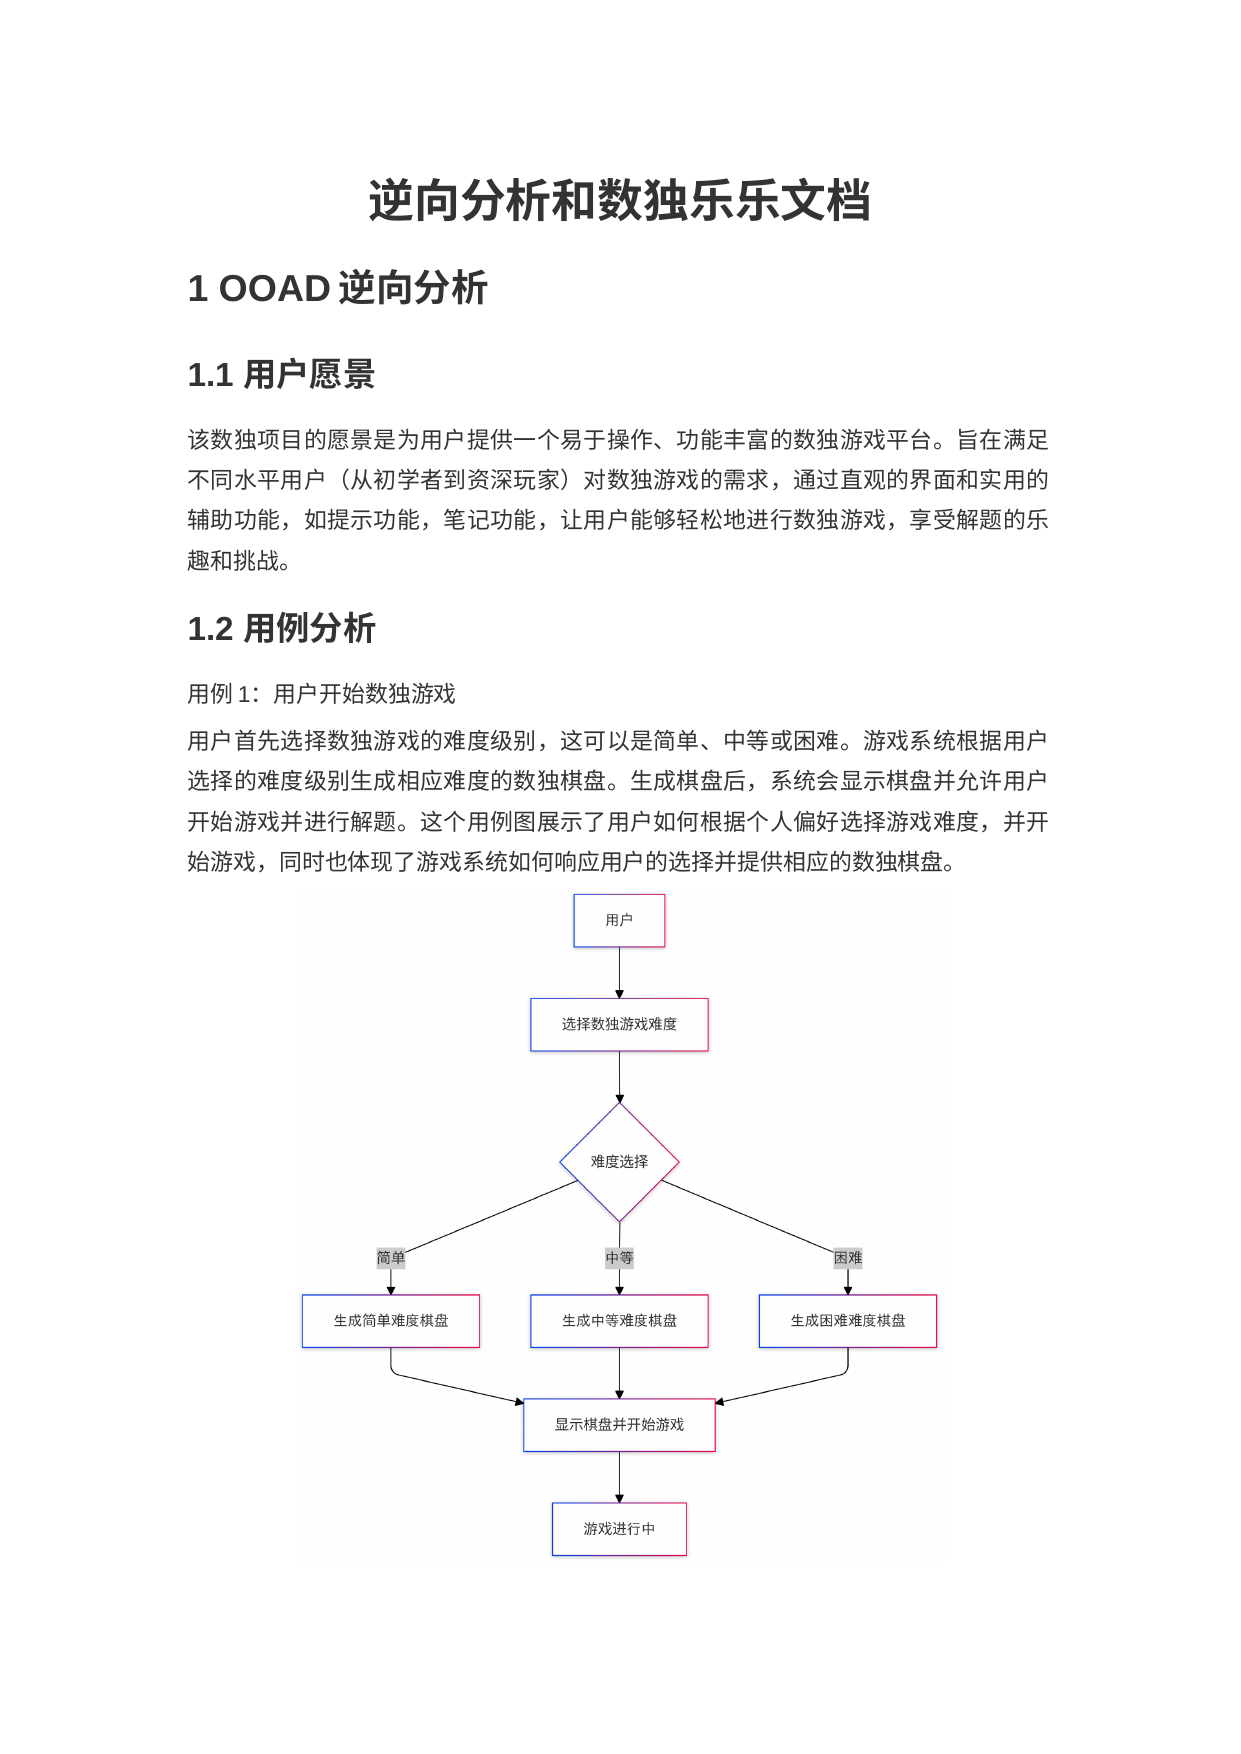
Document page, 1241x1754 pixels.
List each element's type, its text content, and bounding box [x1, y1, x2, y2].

subtitle 1.2 用例分析 [187, 586, 1053, 666]
subtitle 1.1 用户愿景 [187, 331, 1053, 412]
text 用例1：用户开始数独游戏 [187, 673, 1053, 713]
title 逆向分析和数独乐乐文档 [187, 158, 1053, 238]
subtitle 1 OOAD逆向分析 [187, 244, 1053, 325]
text 该数独项目的愿景是为用户提供一个易于操作、功能丰富的数独游戏平台。旨在满足不同水平用户（从初学者到资深玩家）对数独游戏的需求，通过直观的界面和实用的辅助功能，如提示功能，笔记功能，让用户能够轻松地进行数独游戏，享受解题的乐趣和挑战。 [187, 418, 1053, 579]
text 用户首先选择数独游戏的难度级别，这可以是简单、中等或困难。游戏系统根据用户选择的难度级别生成相应难度的数独棋盘。生成棋盘后，系统会显示棋盘并允许用户开始游戏并进行解题。这个用例图展示了用户如何根据个人偏好选择游戏难度，并开始游戏，同时也体现了游戏系统如何响应用户的选择并提供相应的数独棋盘。 [187, 719, 1053, 880]
picture [294, 886, 946, 1565]
